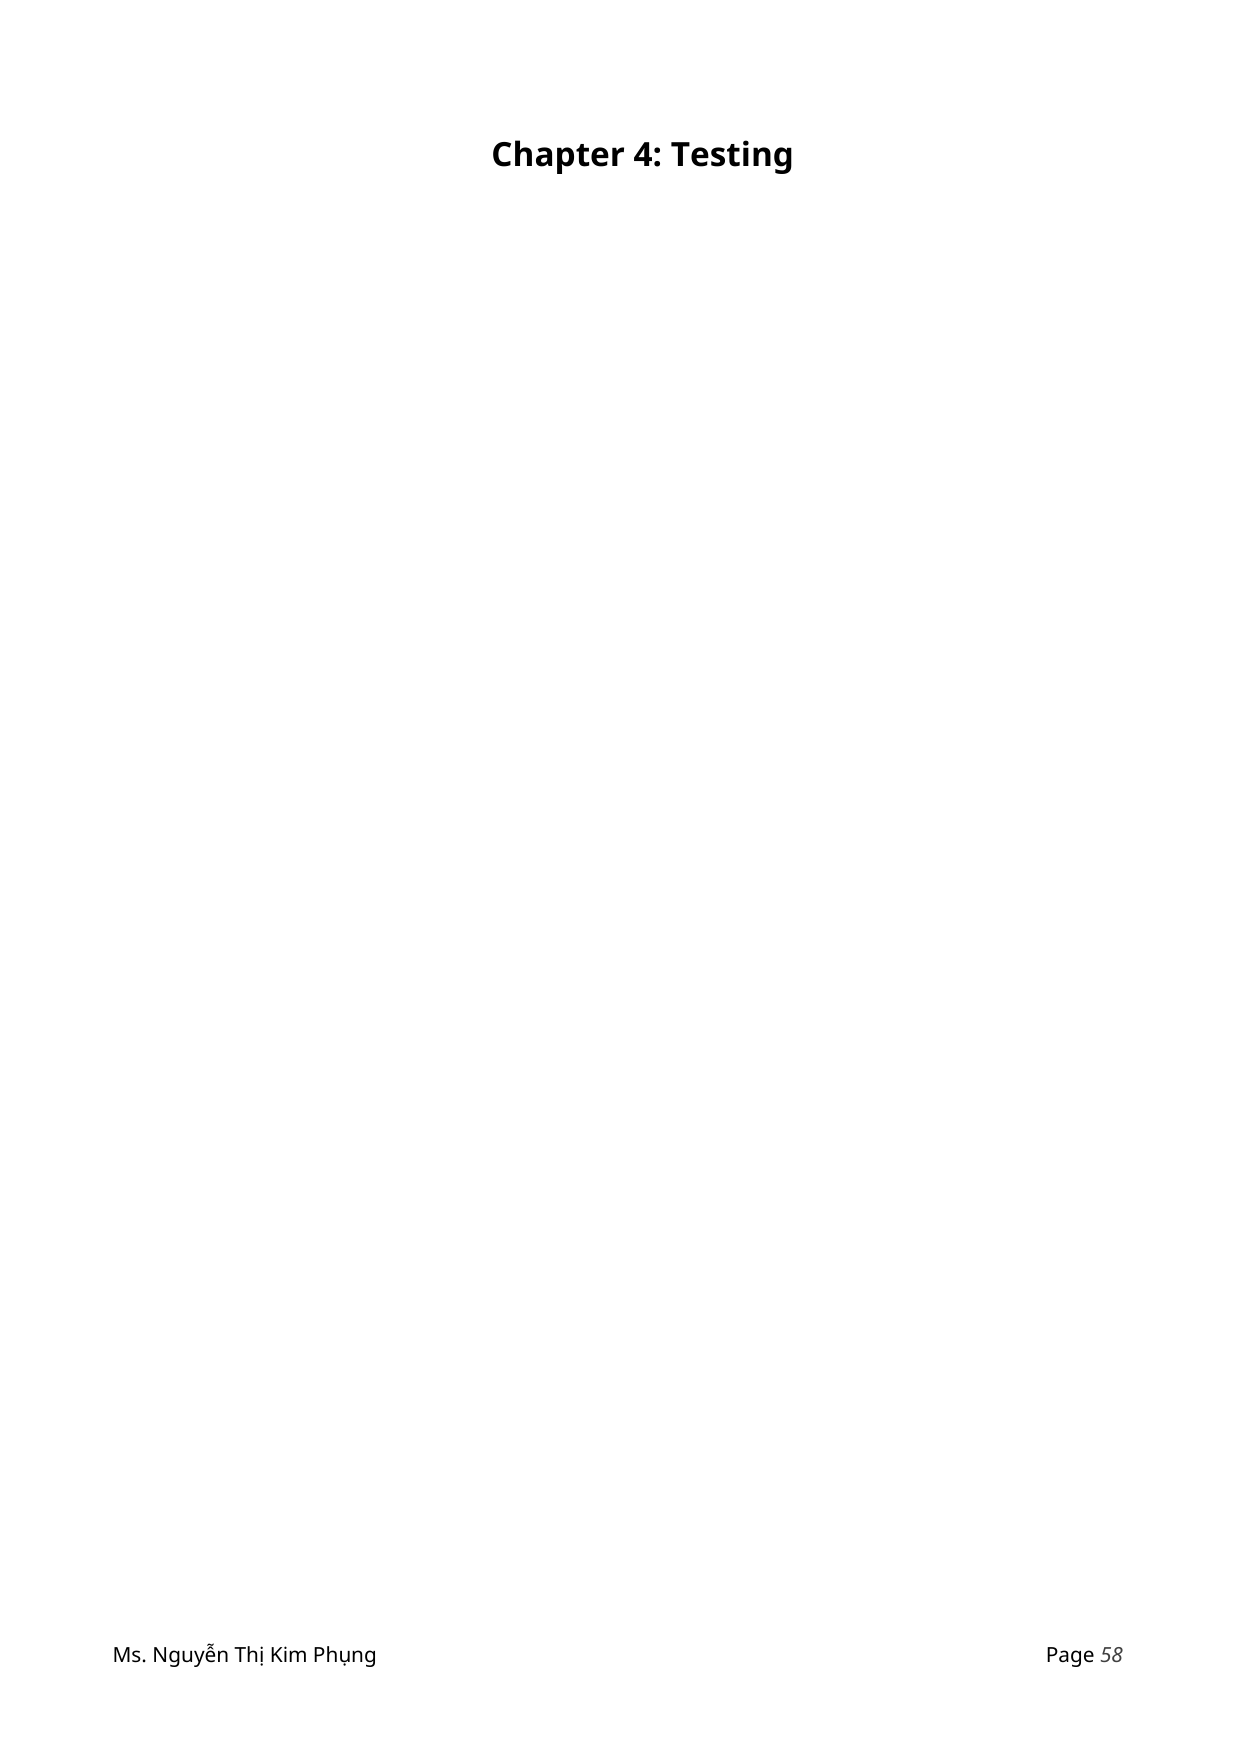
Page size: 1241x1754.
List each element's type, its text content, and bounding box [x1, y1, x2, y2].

subtitle Chapter 4: Testing [157, 131, 1128, 177]
